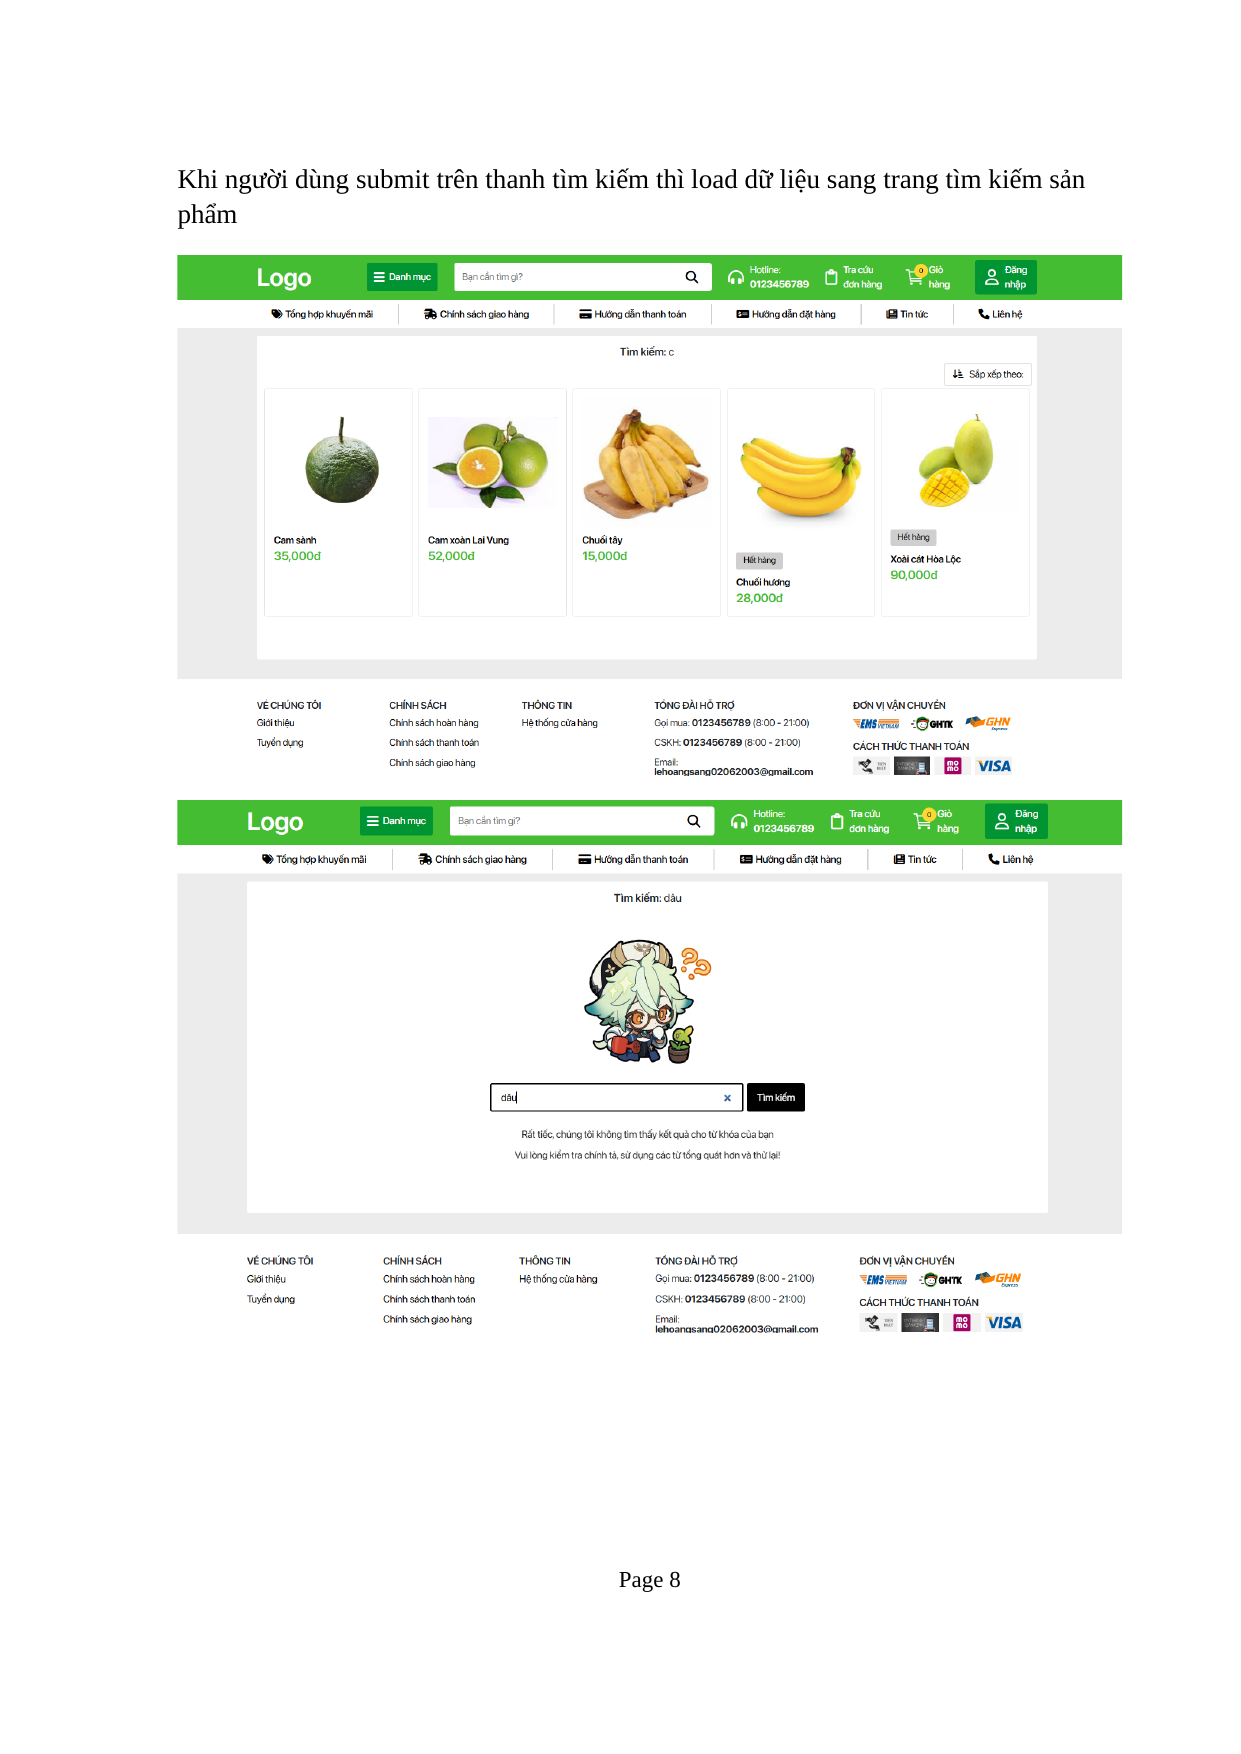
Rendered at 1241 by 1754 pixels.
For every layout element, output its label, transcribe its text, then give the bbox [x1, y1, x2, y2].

text Khi người dùng submit trên thanh tìm kiếm thì load dữ liệu sang trang tìm kiếm sản phẩm [177, 163, 1122, 230]
picture [177, 800, 1123, 1333]
picture [177, 255, 1123, 776]
